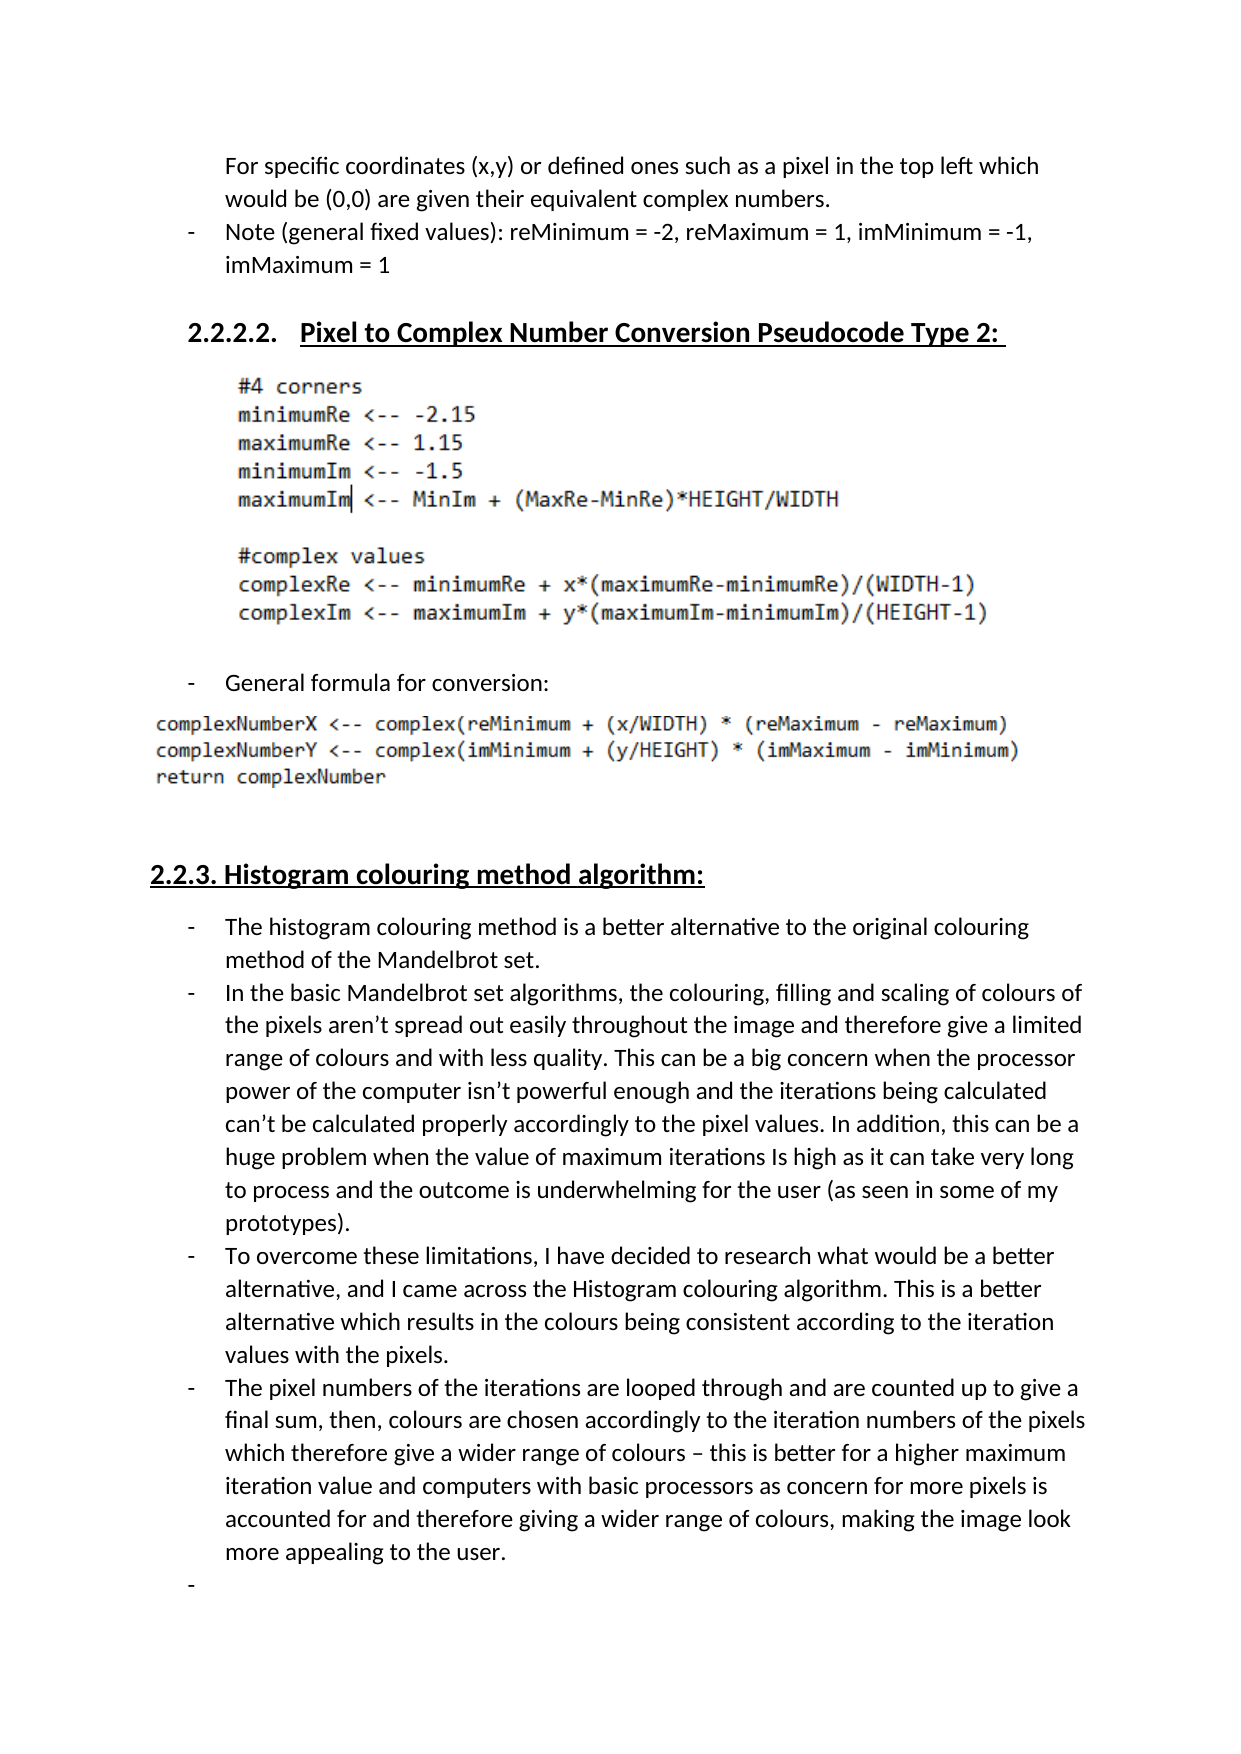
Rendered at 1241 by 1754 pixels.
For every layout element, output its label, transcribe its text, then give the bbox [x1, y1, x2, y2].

list Note (general fixed values): reMinimum = -2, reMaximum = 1, imMinimum = -1, imMaximum = 1 [187, 216, 1090, 279]
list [187, 150, 1090, 213]
text 2.2.3. Histogram colouring method algorithm: [150, 856, 1090, 891]
picture [232, 375, 1030, 639]
list Pixel to Complex Number Conversion Pseudocode Type 2: [187, 314, 1090, 350]
picture [150, 716, 1091, 788]
list The histogram colouring method is a better alternative to the original colouring method of the Mandelbrot set. [187, 911, 1090, 974]
list In the basic Mandelbrot set algorithms, the colouring, filling and scaling of colours of the pixels aren’t spread out easily throughout the image and therefore give a limited range of colours and with less quality. This can be a big concern when the processor power of the computer isn’t powerful enough and the iterations being calculated can’t be calculated properly accordingly to the pixel values. In addition, this can be a huge problem when the value of maximum iterations Is high as it can take very long to process and the outcome is underwhelming for the user (as seen in some of my prototypes). [187, 977, 1090, 1238]
list The pixel numbers of the iterations are looped through and are counted up to give a final sum, then, colours are chosen accordingly to the iteration numbers of the pixels which therefore give a wider range of colours – this is better for a higher maximum iteration value and computers with basic processors as concern for more pixels is accounted for and therefore giving a wider range of colours, making the image look more appealing to the user. [187, 1372, 1090, 1567]
list General formula for conversion: [187, 667, 1090, 698]
list To overcome these limitations, I have decided to research what would be a better alternative, and I came across the Histogram colouring algorithm. This is a better alternative which results in the colours being consistent according to the iteration values with the pixels. [187, 1240, 1090, 1369]
